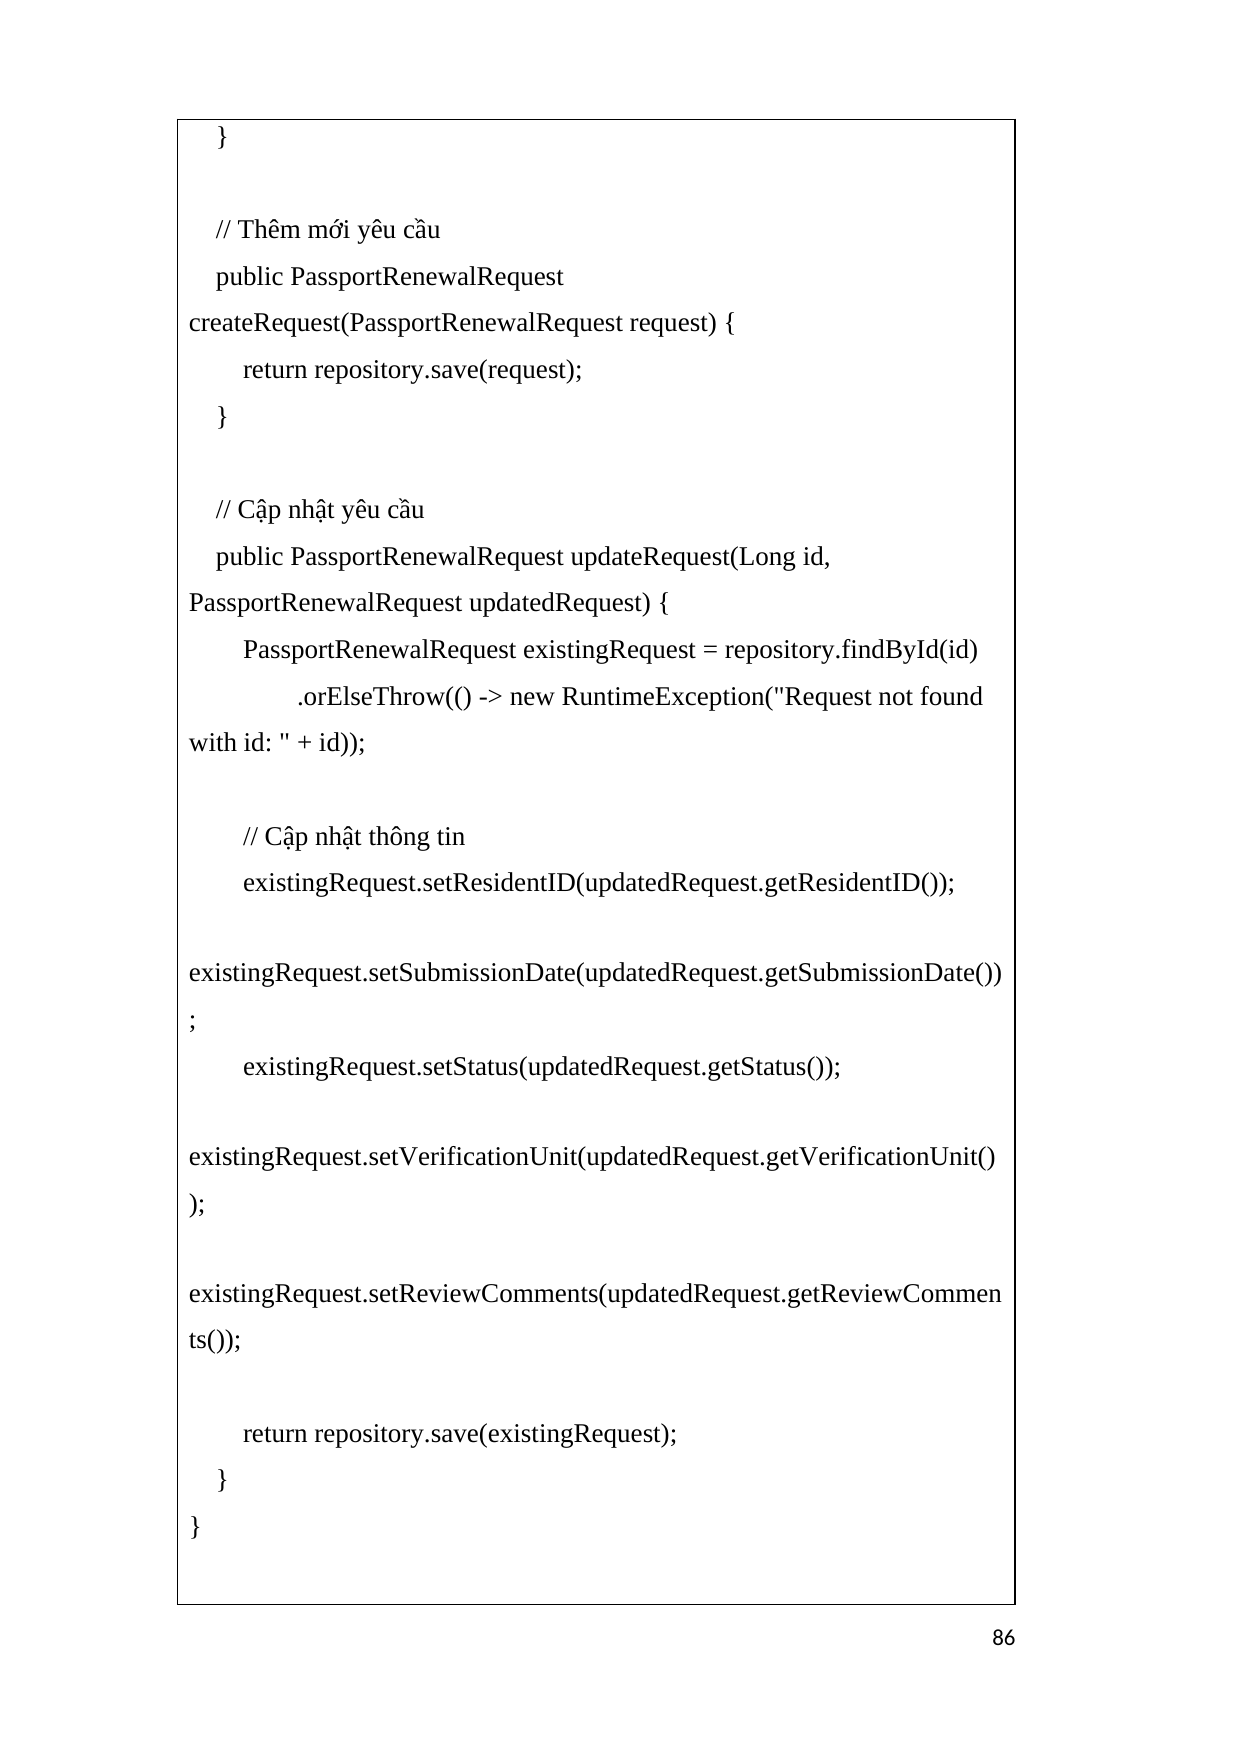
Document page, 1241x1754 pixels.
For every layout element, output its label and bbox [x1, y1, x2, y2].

table_header [178, 120, 1014, 1603]
